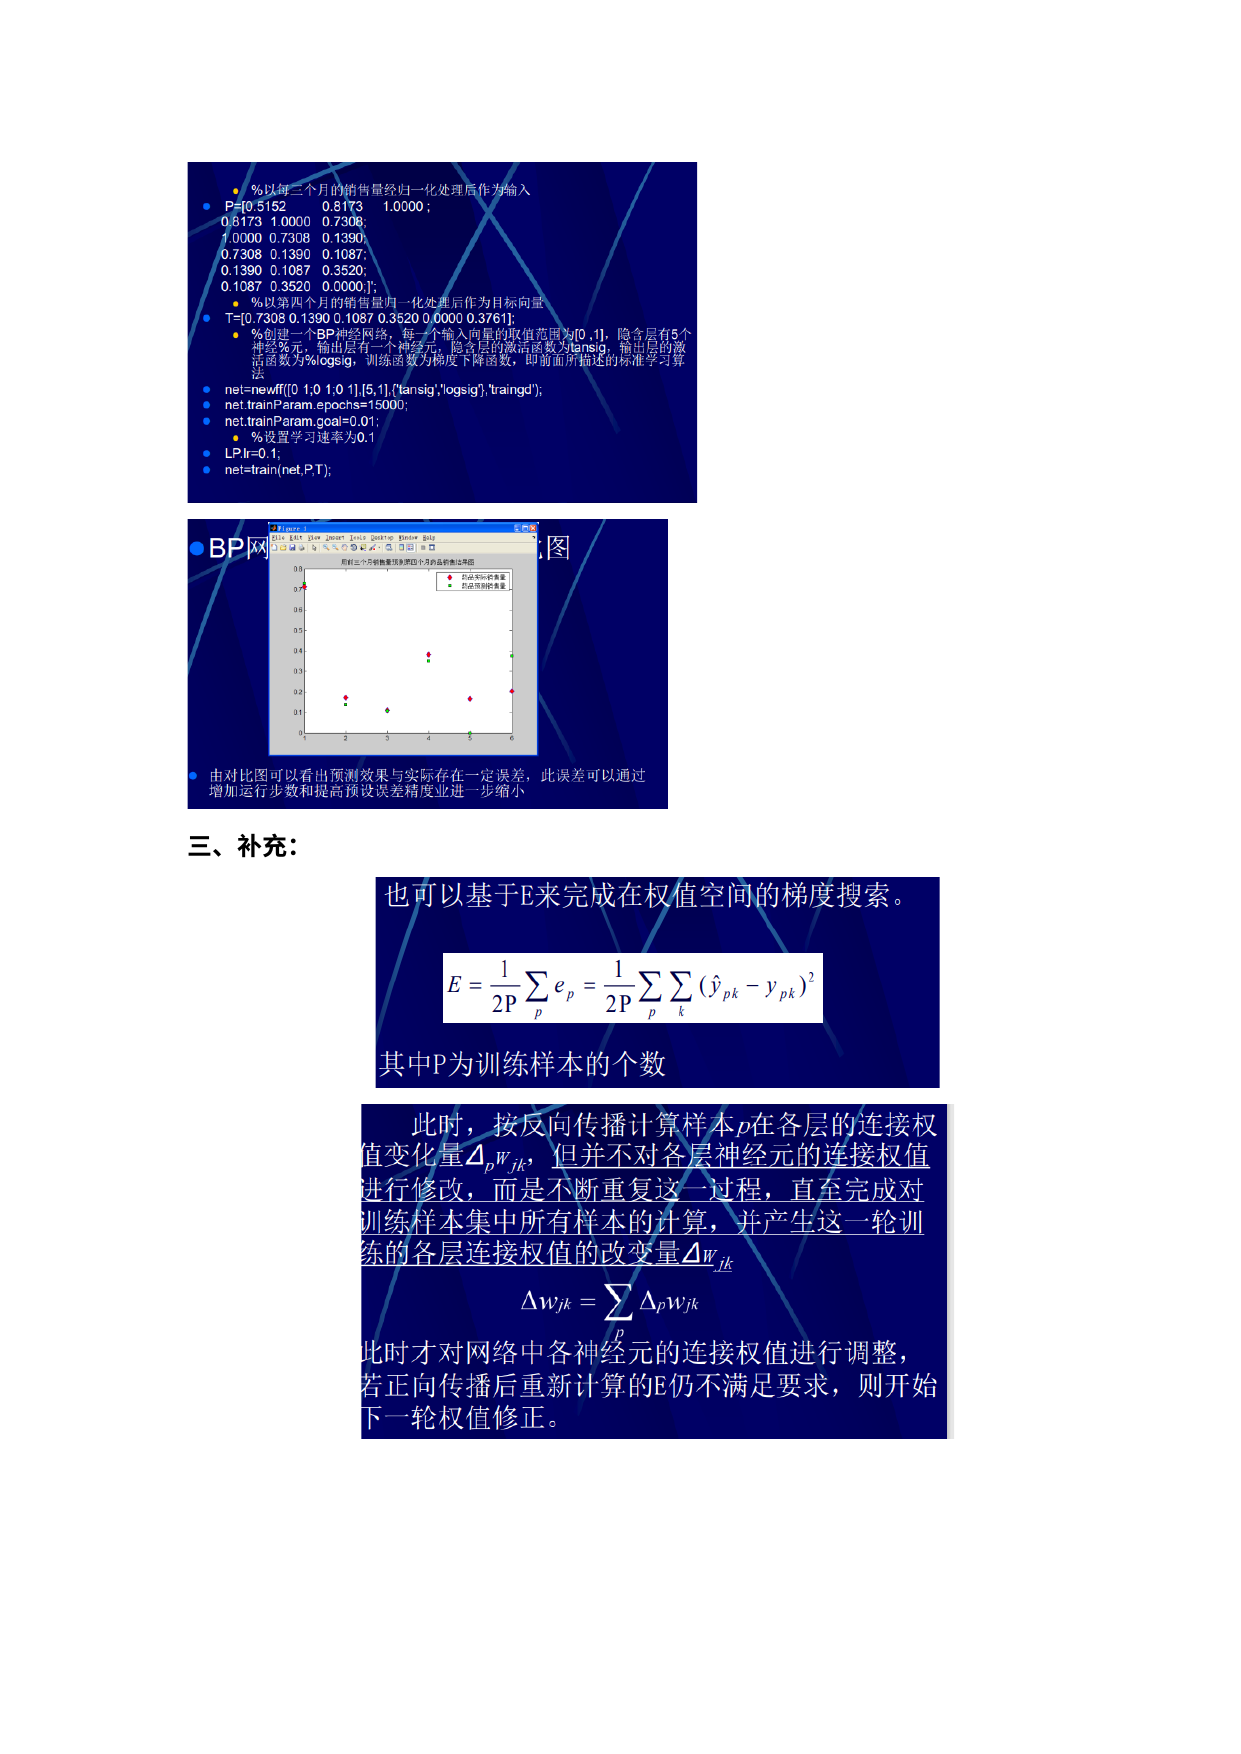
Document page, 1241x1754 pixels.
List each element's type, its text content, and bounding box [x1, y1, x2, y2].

text 三、补充： [187, 812, 1053, 877]
picture [187, 519, 668, 809]
picture [187, 162, 698, 503]
picture [375, 877, 940, 1088]
picture [361, 1104, 955, 1439]
